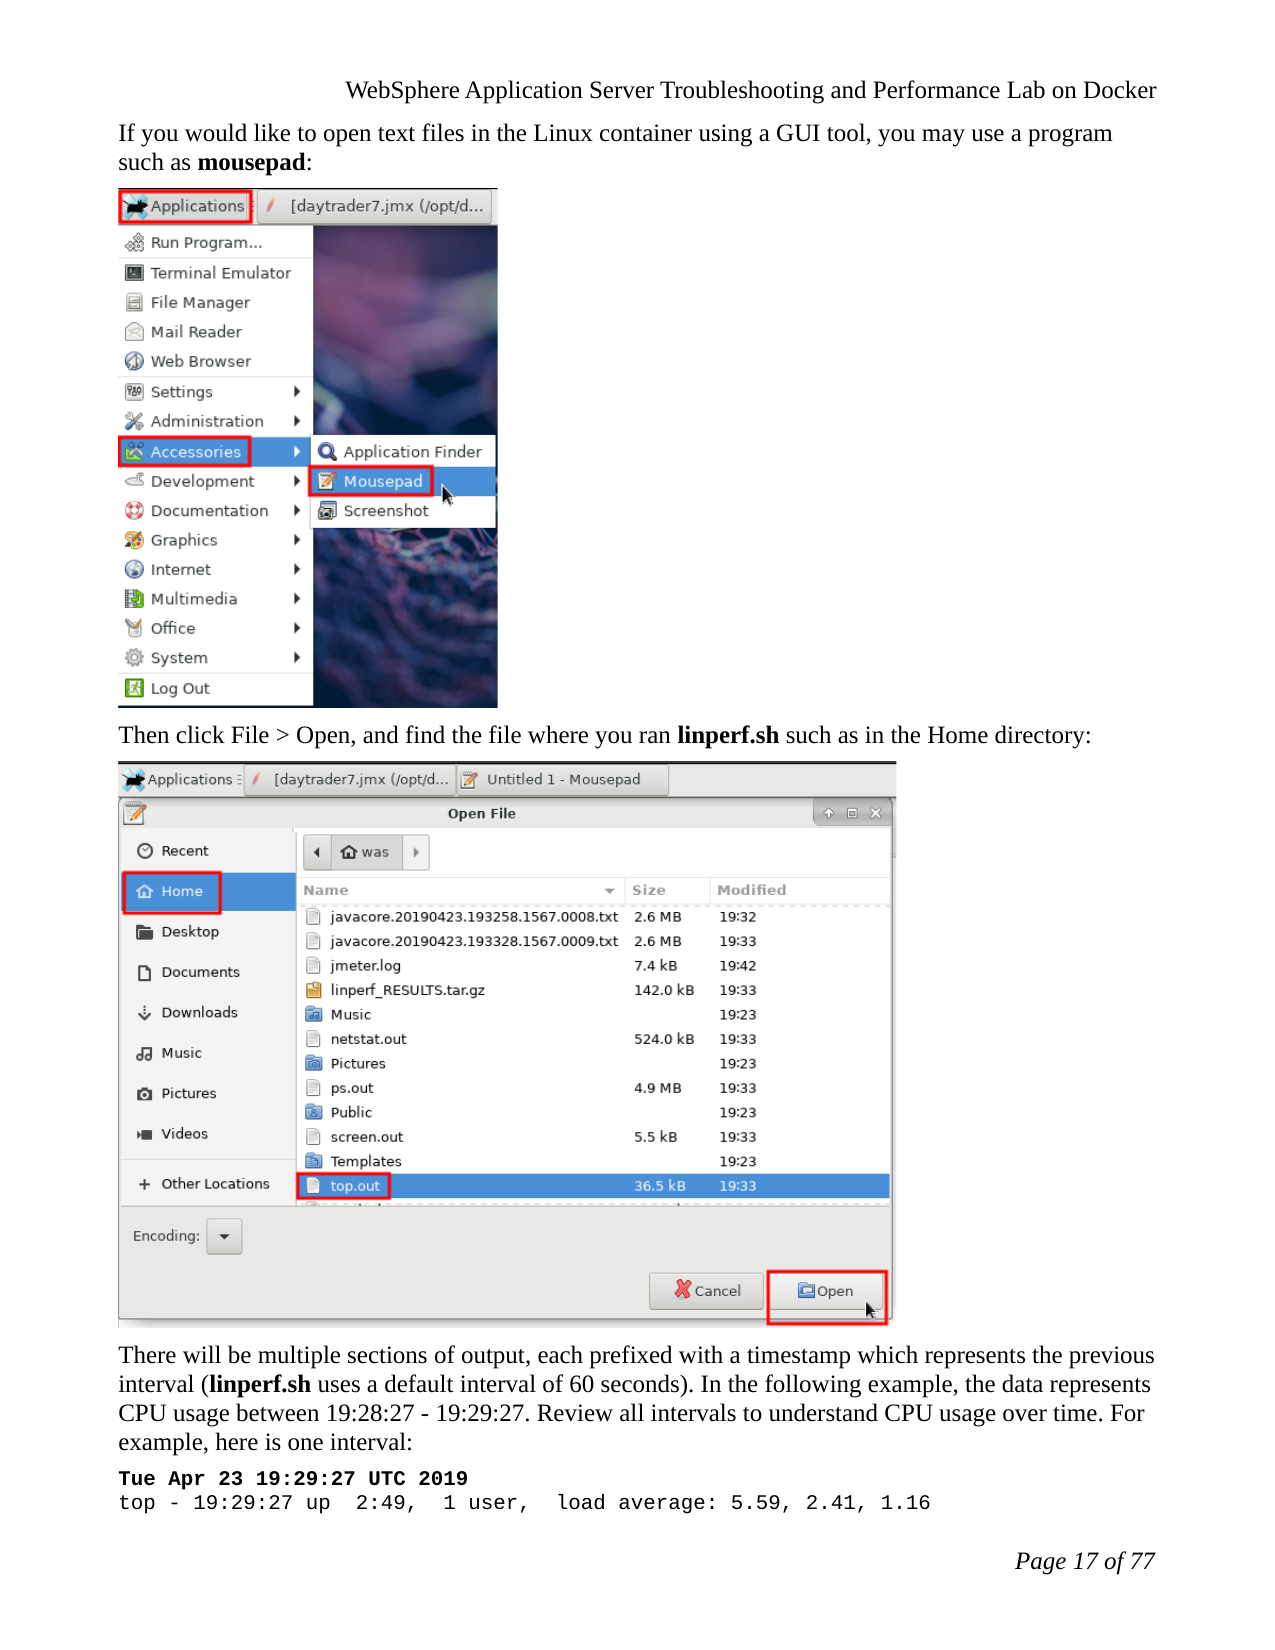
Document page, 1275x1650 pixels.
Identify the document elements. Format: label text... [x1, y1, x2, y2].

picture [118, 761, 897, 1328]
picture [118, 188, 498, 708]
text If you would like to open text files in the Linux container using a GUI tool, you may use a program such as mousepad: [118, 118, 1157, 176]
text Then click File > Open, and find the file where you ran linperf.sh such as in the Home directory: [118, 720, 1157, 749]
text top - 19:29:27 up 2:49, 1 user, load average: 5.59, 2.41, 1.16 [118, 1492, 1157, 1515]
text Tue Apr 23 19:29:27 UTC 2019 [118, 1468, 1157, 1492]
text There will be multiple sections of output, each prefixed with a timestamp which represents the previous interval (linperf.sh uses a default interval of 60 seconds). In the following example, the data represents CPU usage between 19:28:27 - 19:29:27. Review all intervals to understand CPU usage over time. For example, here is one interval: [118, 1341, 1157, 1456]
